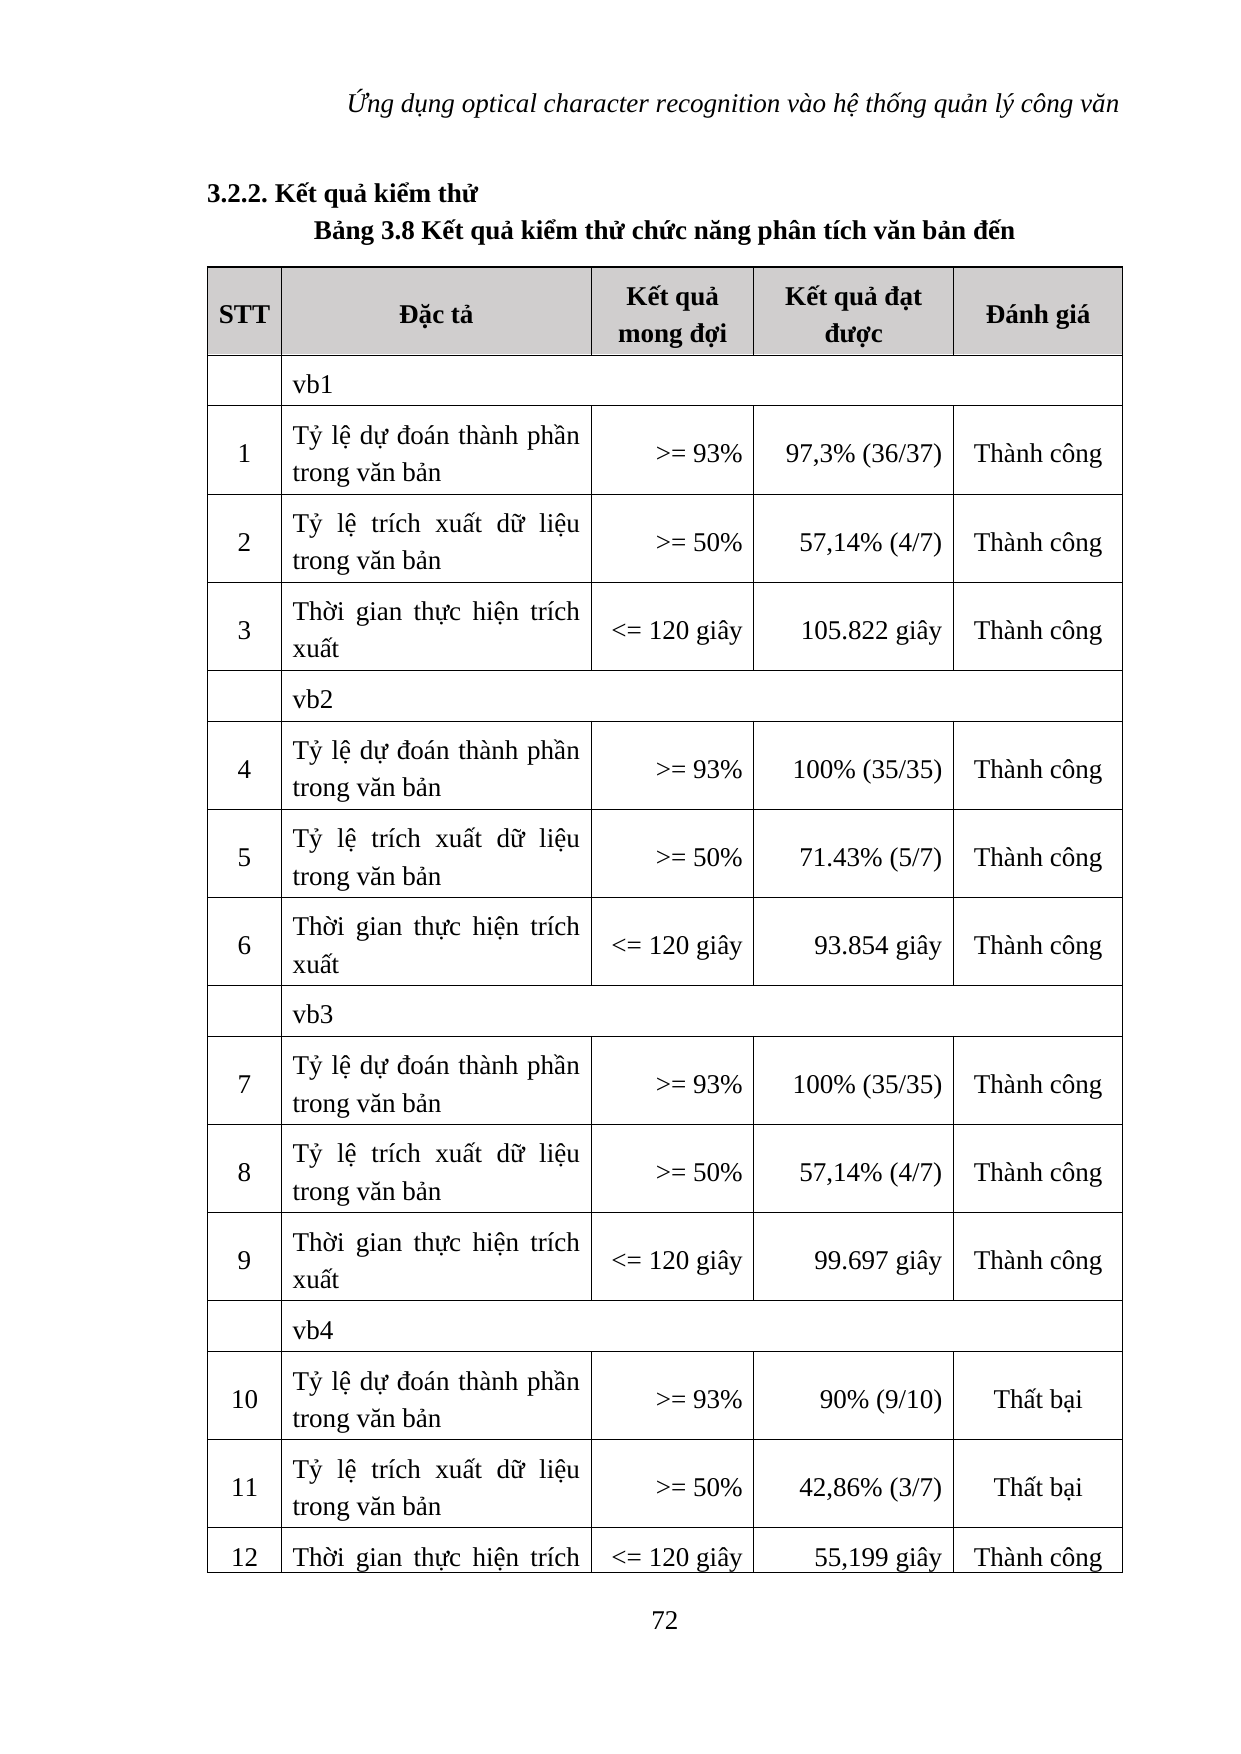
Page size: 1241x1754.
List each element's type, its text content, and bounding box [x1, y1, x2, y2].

table_cell [208, 356, 281, 405]
table_cell Thành công [954, 495, 1122, 582]
table_cell 7 [208, 1037, 281, 1124]
table_cell vb4 [282, 1301, 1122, 1351]
table_cell Thời gian thực hiện trích xuất [282, 1213, 591, 1300]
table_cell 10 [208, 1352, 281, 1439]
table_cell 71.43% (5/7) [754, 810, 953, 897]
table_cell Thời gian thực hiện trích xuất [282, 898, 591, 985]
table_cell >= 93% [592, 406, 753, 493]
table_cell Tỷ lệ dự đoán thành phần trong văn bản [282, 722, 591, 809]
table_cell >= 50% [592, 810, 753, 897]
table_cell Tỷ lệ dự đoán thành phần trong văn bản [282, 1352, 591, 1439]
table_cell Thời gian thực hiện trích xuất [282, 1528, 591, 1572]
table_cell Thất bại [954, 1440, 1122, 1527]
table_cell 57,14% (4/7) [754, 495, 953, 582]
table_cell Thành công [954, 810, 1122, 897]
table_cell [208, 1301, 281, 1351]
table_cell Tỷ lệ trích xuất dữ liệu trong văn bản [282, 1440, 591, 1527]
table_cell Tỷ lệ dự đoán thành phần trong văn bản [282, 406, 591, 493]
table_cell 3 [208, 583, 281, 670]
table_cell [208, 671, 281, 721]
table_cell Thành công [954, 722, 1122, 809]
table_cell Tỷ lệ trích xuất dữ liệu trong văn bản [282, 495, 591, 582]
table_header Đánh giá [954, 268, 1122, 354]
table_cell Thành công [954, 1213, 1122, 1300]
table_cell Thời gian thực hiện trích xuất [282, 583, 591, 670]
table_cell 8 [208, 1125, 281, 1212]
table_cell 100% (35/35) [754, 722, 953, 809]
table_cell [208, 986, 281, 1036]
table_cell 11 [208, 1440, 281, 1527]
table_cell Thành công [954, 1125, 1122, 1212]
table_cell >= 93% [592, 1037, 753, 1124]
table_header Kết quả đạt được [754, 268, 953, 354]
table_cell 93.854 giây [754, 898, 953, 985]
table_cell >= 93% [592, 722, 753, 809]
table_cell 2 [208, 495, 281, 582]
table_cell Thành công [954, 1528, 1122, 1572]
table_cell 90% (9/10) [754, 1352, 953, 1439]
table_cell Thành công [954, 406, 1122, 493]
table_cell Thành công [954, 583, 1122, 670]
text Bảng . Kết quả kiểm thử chức năng phân tích văn bản đến [207, 214, 1122, 246]
table_cell <= 120 giây [592, 583, 753, 670]
table_cell >= 50% [592, 495, 753, 582]
table_cell >= 50% [592, 1440, 753, 1527]
table_cell 1 [208, 406, 281, 493]
table_cell <= 120 giây [592, 1528, 753, 1572]
table_cell 9 [208, 1213, 281, 1300]
table_cell Thành công [954, 1037, 1122, 1124]
table_cell 4 [208, 722, 281, 809]
table_cell >= 93% [592, 1352, 753, 1439]
table_cell Tỷ lệ dự đoán thành phần trong văn bản [282, 1037, 591, 1124]
table_cell 42,86% (3/7) [754, 1440, 953, 1527]
table_cell <= 120 giây [592, 1213, 753, 1300]
table_cell Tỷ lệ trích xuất dữ liệu trong văn bản [282, 1125, 591, 1212]
table_cell <= 120 giây [592, 898, 753, 985]
table_cell >= 50% [592, 1125, 753, 1212]
table_header Đặc tả [282, 268, 591, 354]
table_cell 100% (35/35) [754, 1037, 953, 1124]
table_cell vb2 [282, 671, 1122, 721]
table_cell Thành công [954, 898, 1122, 985]
table_cell vb3 [282, 986, 1122, 1036]
table_cell 55,199 giây [754, 1528, 953, 1572]
table_header Kết quả mong đợi [592, 268, 753, 354]
table_cell 5 [208, 810, 281, 897]
table_cell 57,14% (4/7) [754, 1125, 953, 1212]
table_cell 12 [208, 1528, 281, 1572]
table_header STT [208, 268, 281, 354]
table_cell Tỷ lệ trích xuất dữ liệu trong văn bản [282, 810, 591, 897]
table_cell 6 [208, 898, 281, 985]
table_cell 97,3% (36/37) [754, 406, 953, 493]
table_cell vb1 [282, 356, 1122, 405]
table_cell 105.822 giây [754, 583, 953, 670]
table_cell 99.697 giây [754, 1213, 953, 1300]
table_cell Thất bại [954, 1352, 1122, 1439]
subtitle Kết quả kiểm thử [207, 177, 1122, 208]
